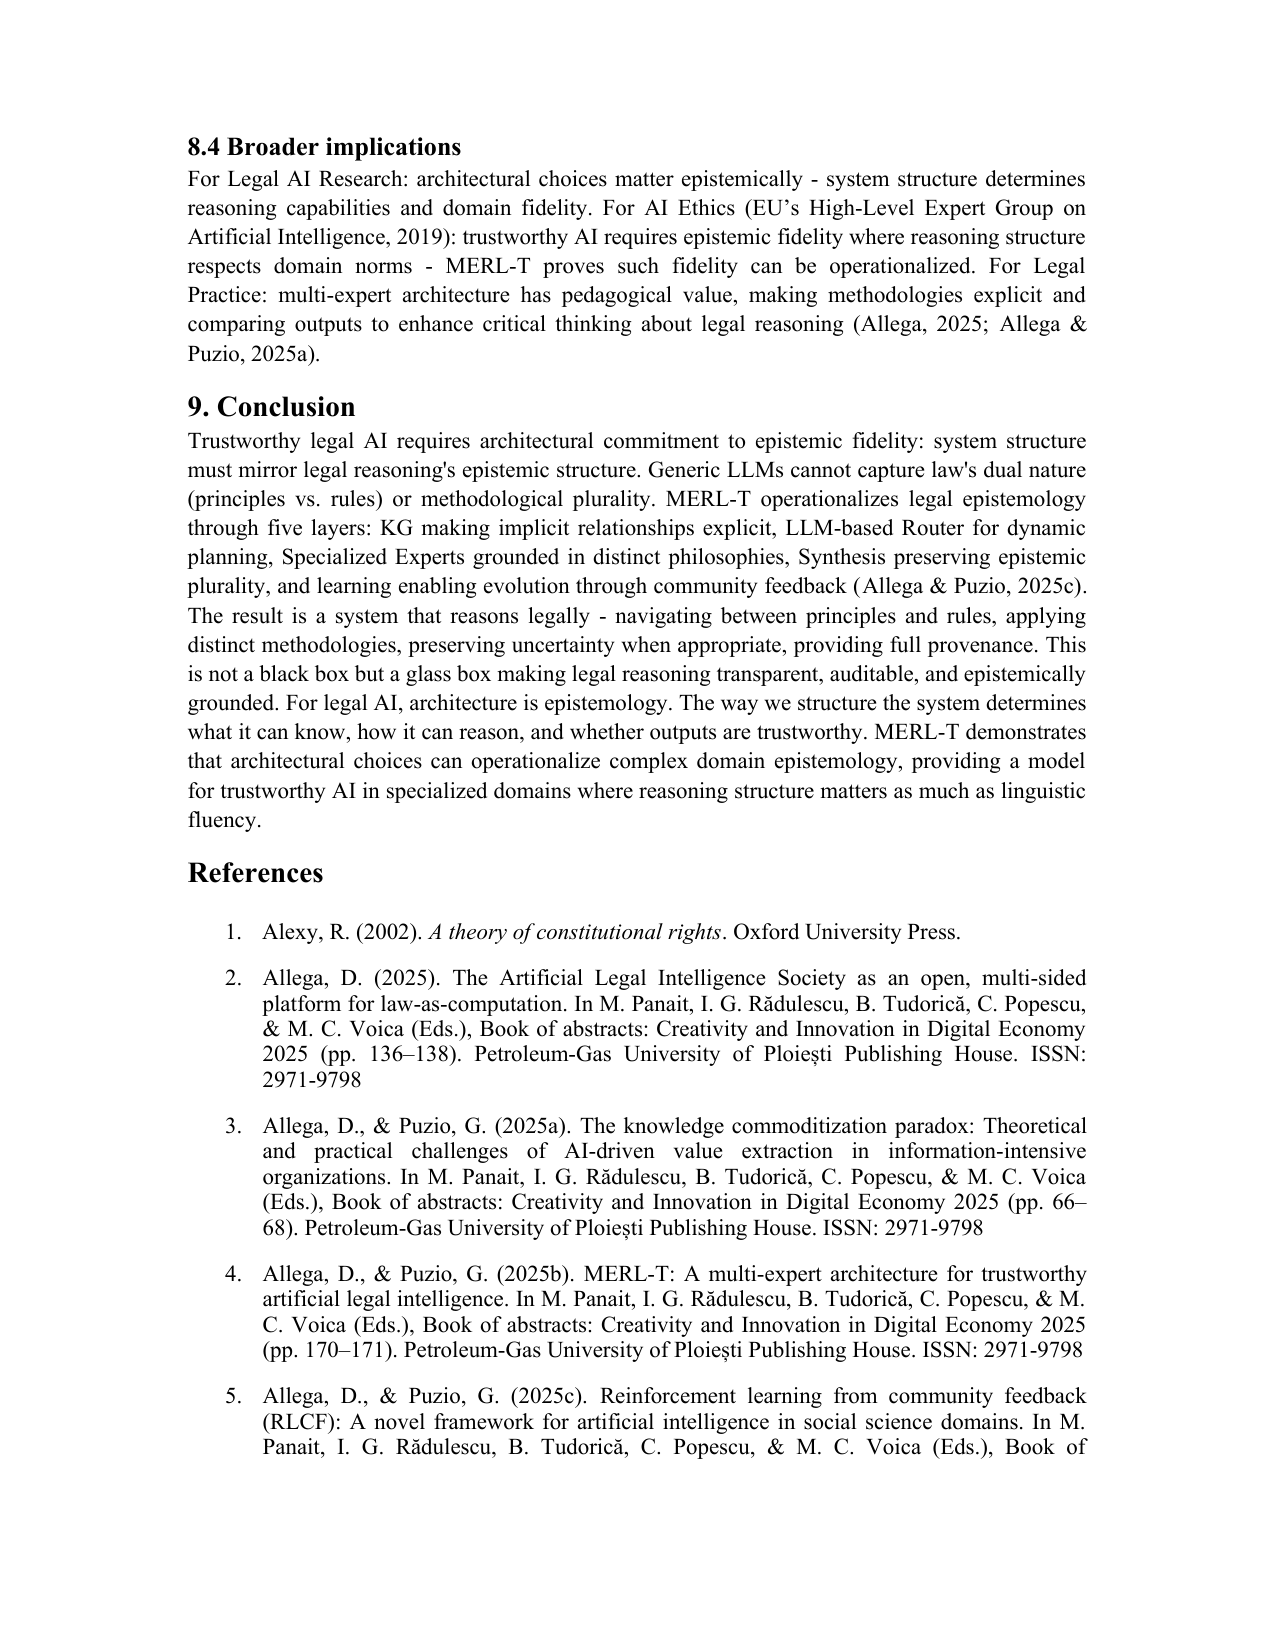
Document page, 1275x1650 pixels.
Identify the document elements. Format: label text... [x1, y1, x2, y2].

list Allega, D., & Puzio, G. (2025b). MERL-T: A multi-expert architecture for trustworthy artificial legal intelligence. In M. Panait, I. G. Rădulescu, B. Tudorică, C. Popescu, & M. C. Voica (Eds.), Book of abstracts: Creativity and Innovation in Digital Economy 2025 (pp. 170–171). Petroleum-Gas University of Ploiești Publishing House. ISSN: 2971-9798 [225, 1261, 1087, 1363]
text Trustworthy legal AI requires architectural commitment to epistemic fidelity: system structure must mirror legal reasoning's epistemic structure. Generic LLMs cannot capture law's dual nature (principles vs. rules) or methodological plurality. MERL-T operationalizes legal epistemology through five layers: KG making implicit relationships explicit, LLM-based Router for dynamic planning, Specialized Experts grounded in distinct philosophies, Synthesis preserving epistemic plurality, and learning enabling evolution through community feedback (Allega & Puzio, 2025c). The result is a system that reasons legally - navigating between principles and rules, applying distinct methodologies, preserving uncertainty when appropriate, providing full provenance. This is not a black box but a glass box making legal reasoning transparent, auditable, and epistemically grounded. For legal AI, architecture is epistemology. The way we structure the system determines what it can know, how it can reason, and whether outputs are trustworthy. MERL-T demonstrates that architectural choices can operationalize complex domain epistemology, providing a model for trustworthy AI in specialized domains where reasoning structure matters as much as linguistic fluency. [187, 428, 1087, 832]
subtitle References [187, 857, 1087, 889]
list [225, 1383, 1087, 1460]
list Allega, D., & Puzio, G. (2025a). The knowledge commoditization paradox: Theoretical and practical challenges of AI-driven value extraction in information-intensive organizations. In M. Panait, I. G. Rădulescu, B. Tudorică, C. Popescu, & M. C. Voica (Eds.), Book of abstracts: Creativity and Innovation in Digital Economy 2025 (pp. 66–68). Petroleum-Gas University of Ploiești Publishing House. ISSN: 2971-9798 [225, 1113, 1087, 1240]
list Allega, D. (2025). The Artificial Legal Intelligence Society as an open, multi-sided platform for law-as-computation. In M. Panait, I. G. Rădulescu, B. Tudorică, C. Popescu, & M. C. Voica (Eds.), Book of abstracts: Creativity and Innovation in Digital Economy 2025 (pp. 136–138). Petroleum-Gas University of Ploiești Publishing House. ISSN: 2971-9798 [225, 965, 1087, 1092]
subtitle 9. Conclusion [187, 391, 1087, 423]
list Alexy, R. (2002). A theory of constitutional rights. Oxford University Press.​ [225, 919, 1087, 944]
text For Legal AI Research: architectural choices matter epistemically - system structure determines reasoning capabilities and domain fidelity. For AI Ethics (EU’s High-Level Expert Group on Artificial Intelligence, 2019): trustworthy AI requires epistemic fidelity where reasoning structure respects domain norms - MERL-T proves such fidelity can be operationalized. For Legal Practice: multi-expert architecture has pedagogical value, making methodologies explicit and comparing outputs to enhance critical thinking about legal reasoning (Allega, 2025; Allega & Puzio, 2025a). [187, 166, 1087, 366]
subtitle 8.4 Broader implications [187, 132, 1087, 161]
